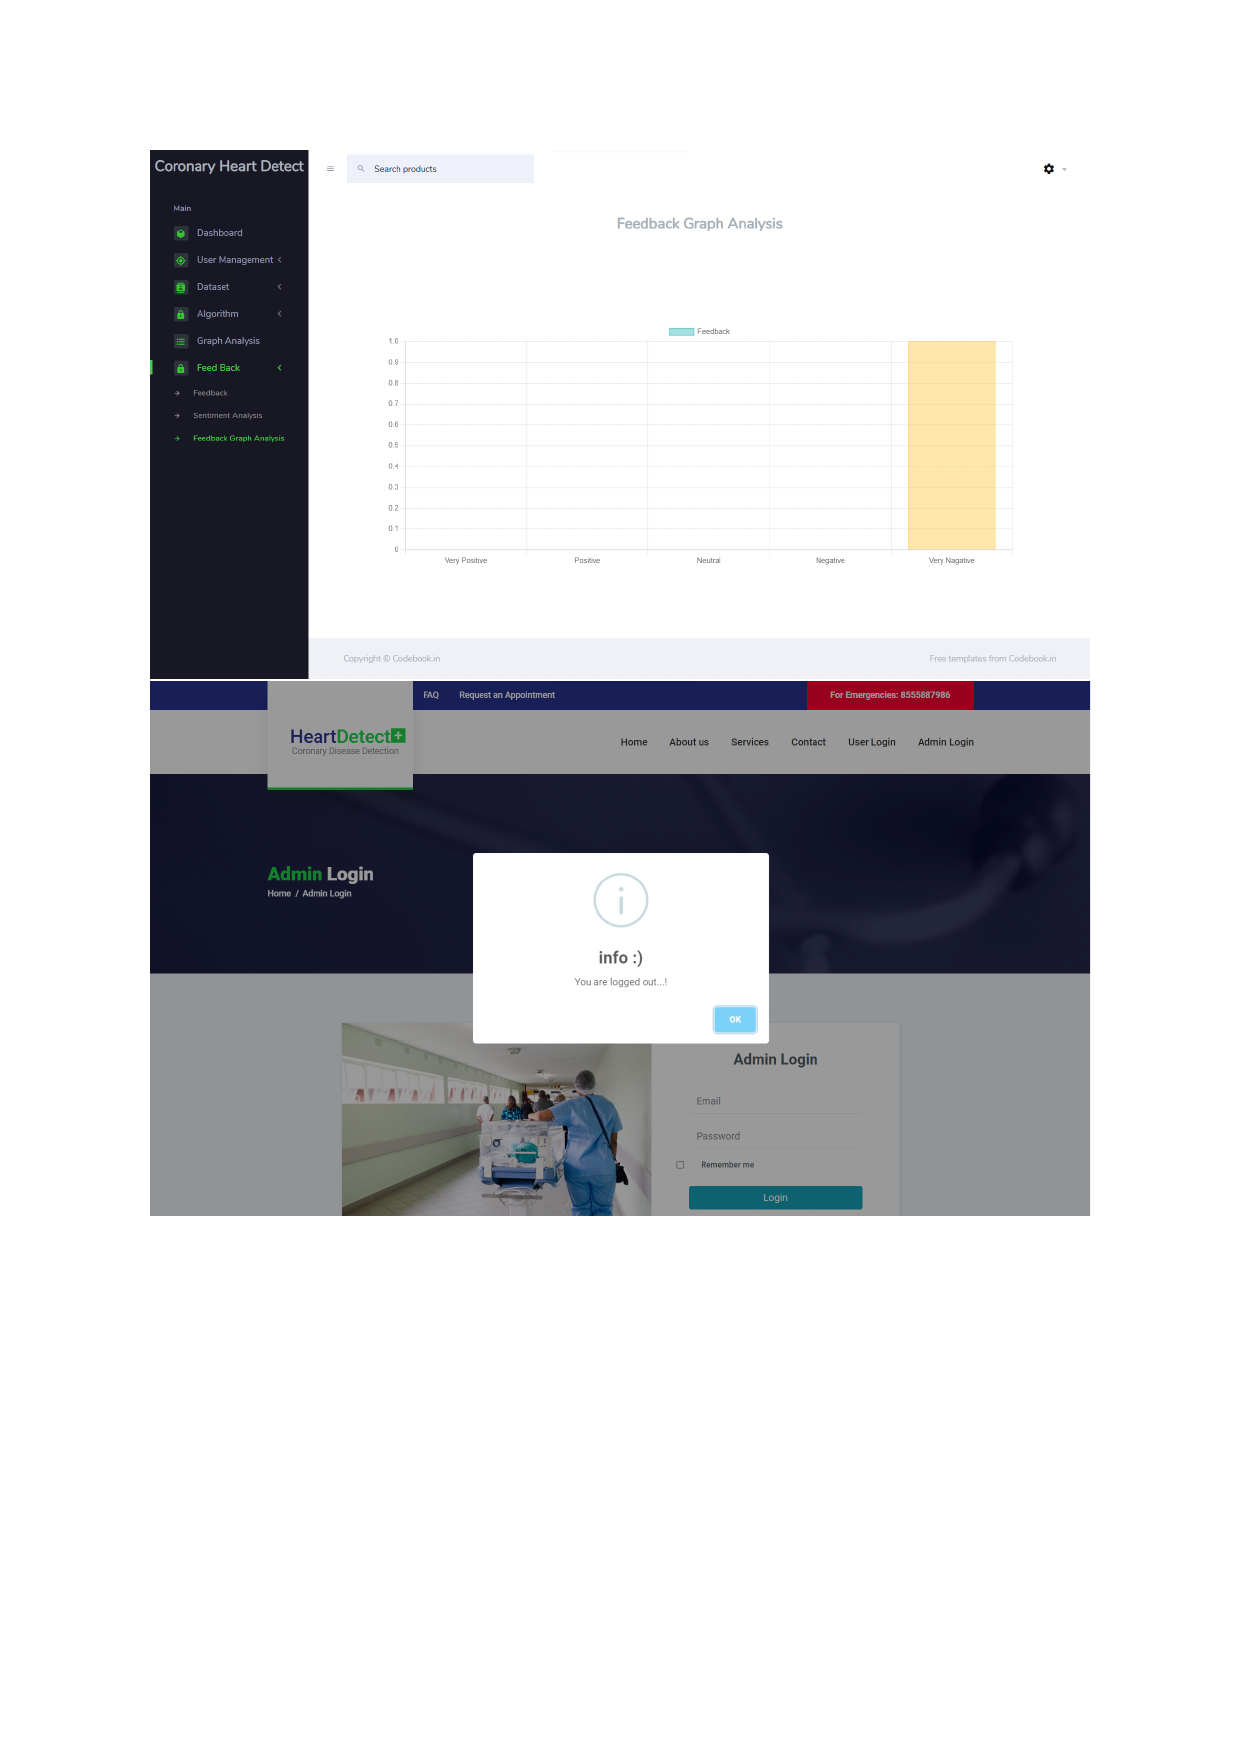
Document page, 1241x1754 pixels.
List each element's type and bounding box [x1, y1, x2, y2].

picture [150, 681, 1091, 1216]
picture [150, 150, 1091, 679]
